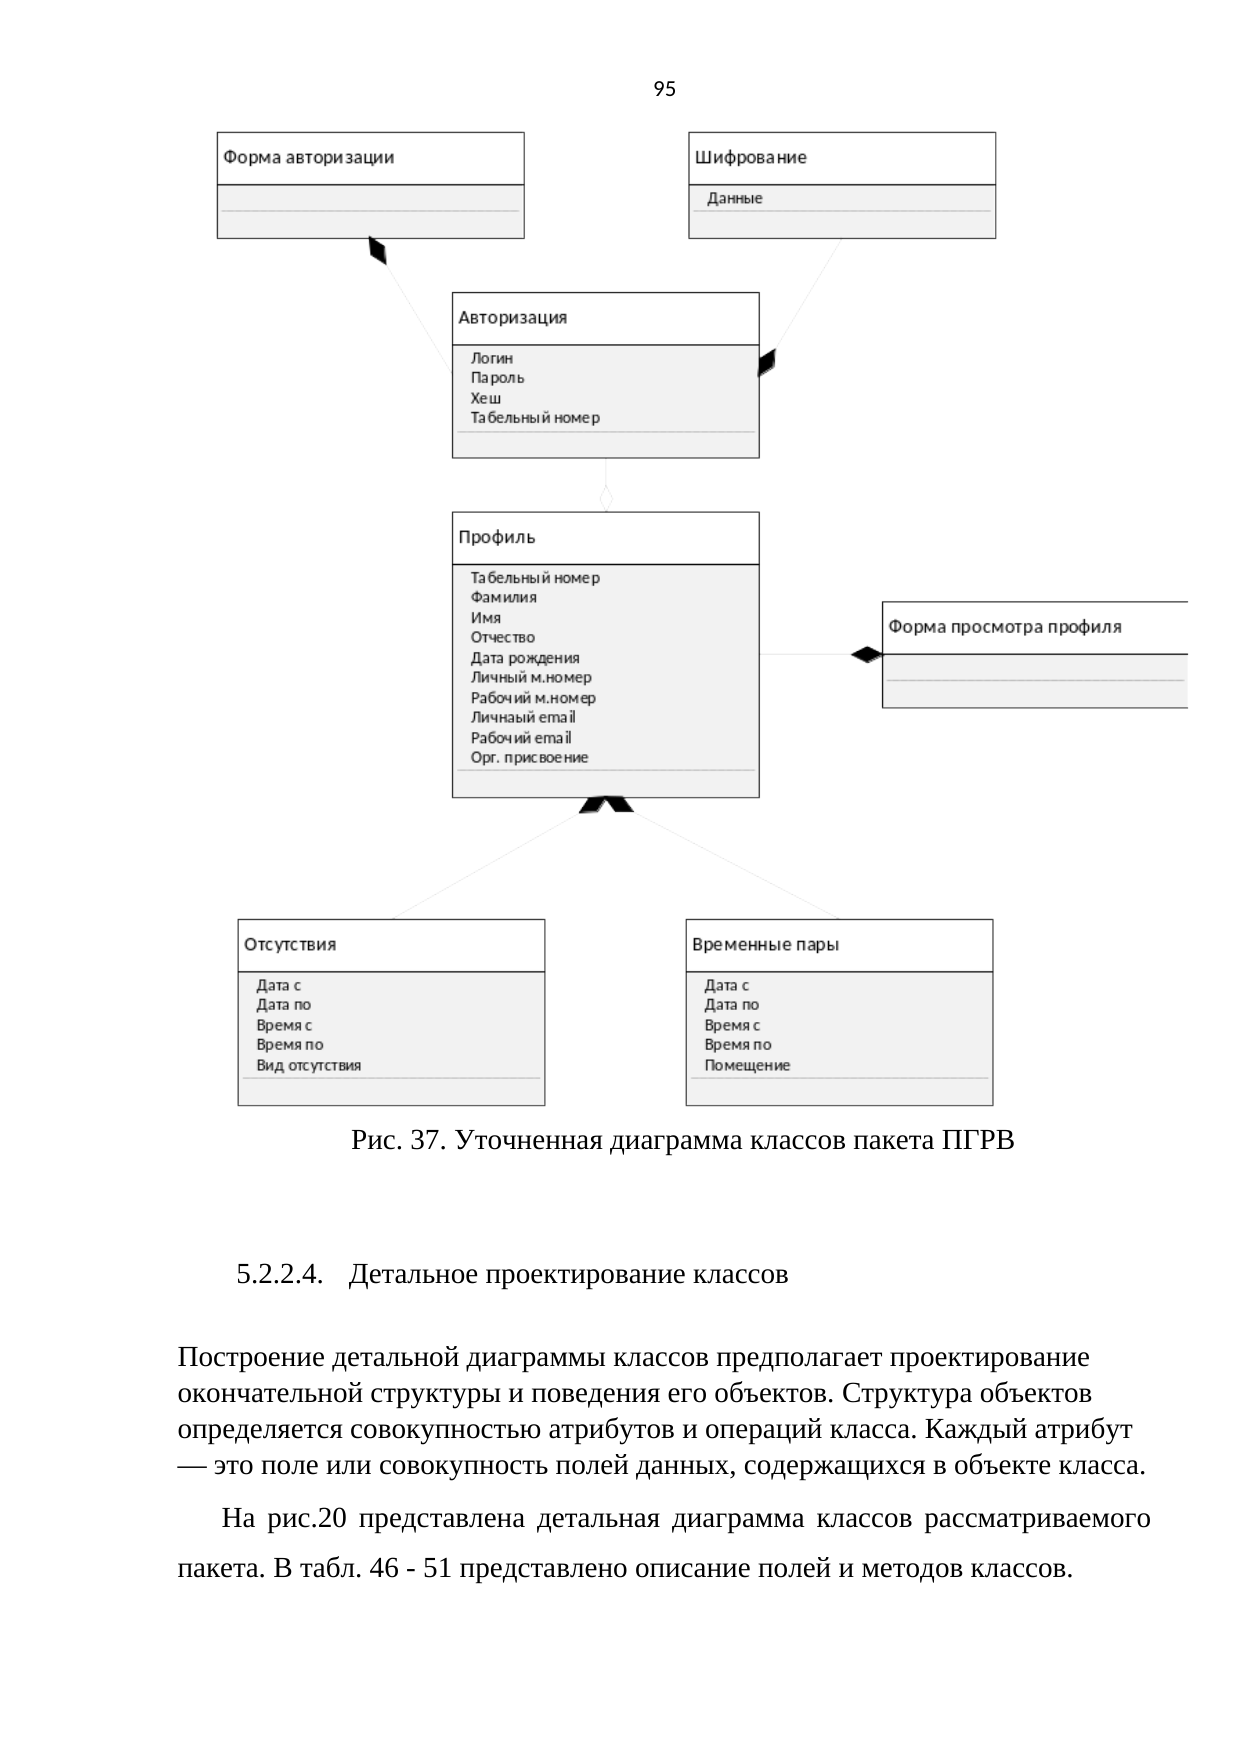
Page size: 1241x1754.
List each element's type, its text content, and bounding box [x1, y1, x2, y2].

text Рис. 37. Уточненная диаграмма классов пакета ПГРВ [177, 1122, 1152, 1155]
subtitle Детальное проектирование классов [236, 1256, 1152, 1289]
text На рис.20 представлена детальная диаграмма классов рассматриваемого пакета. В табл. 46 - 51 представлено описание полей и методов классов. [177, 1500, 1152, 1584]
text Построение детальной диаграммы классов предполагает проектирование окончательной структуры и поведения его объектов. Структура объектов определяется совокупностью атрибутов и операций класса. Каждый атрибут — это поле или совокупность полей данных, содержащихся в объекте класса. [177, 1339, 1152, 1481]
